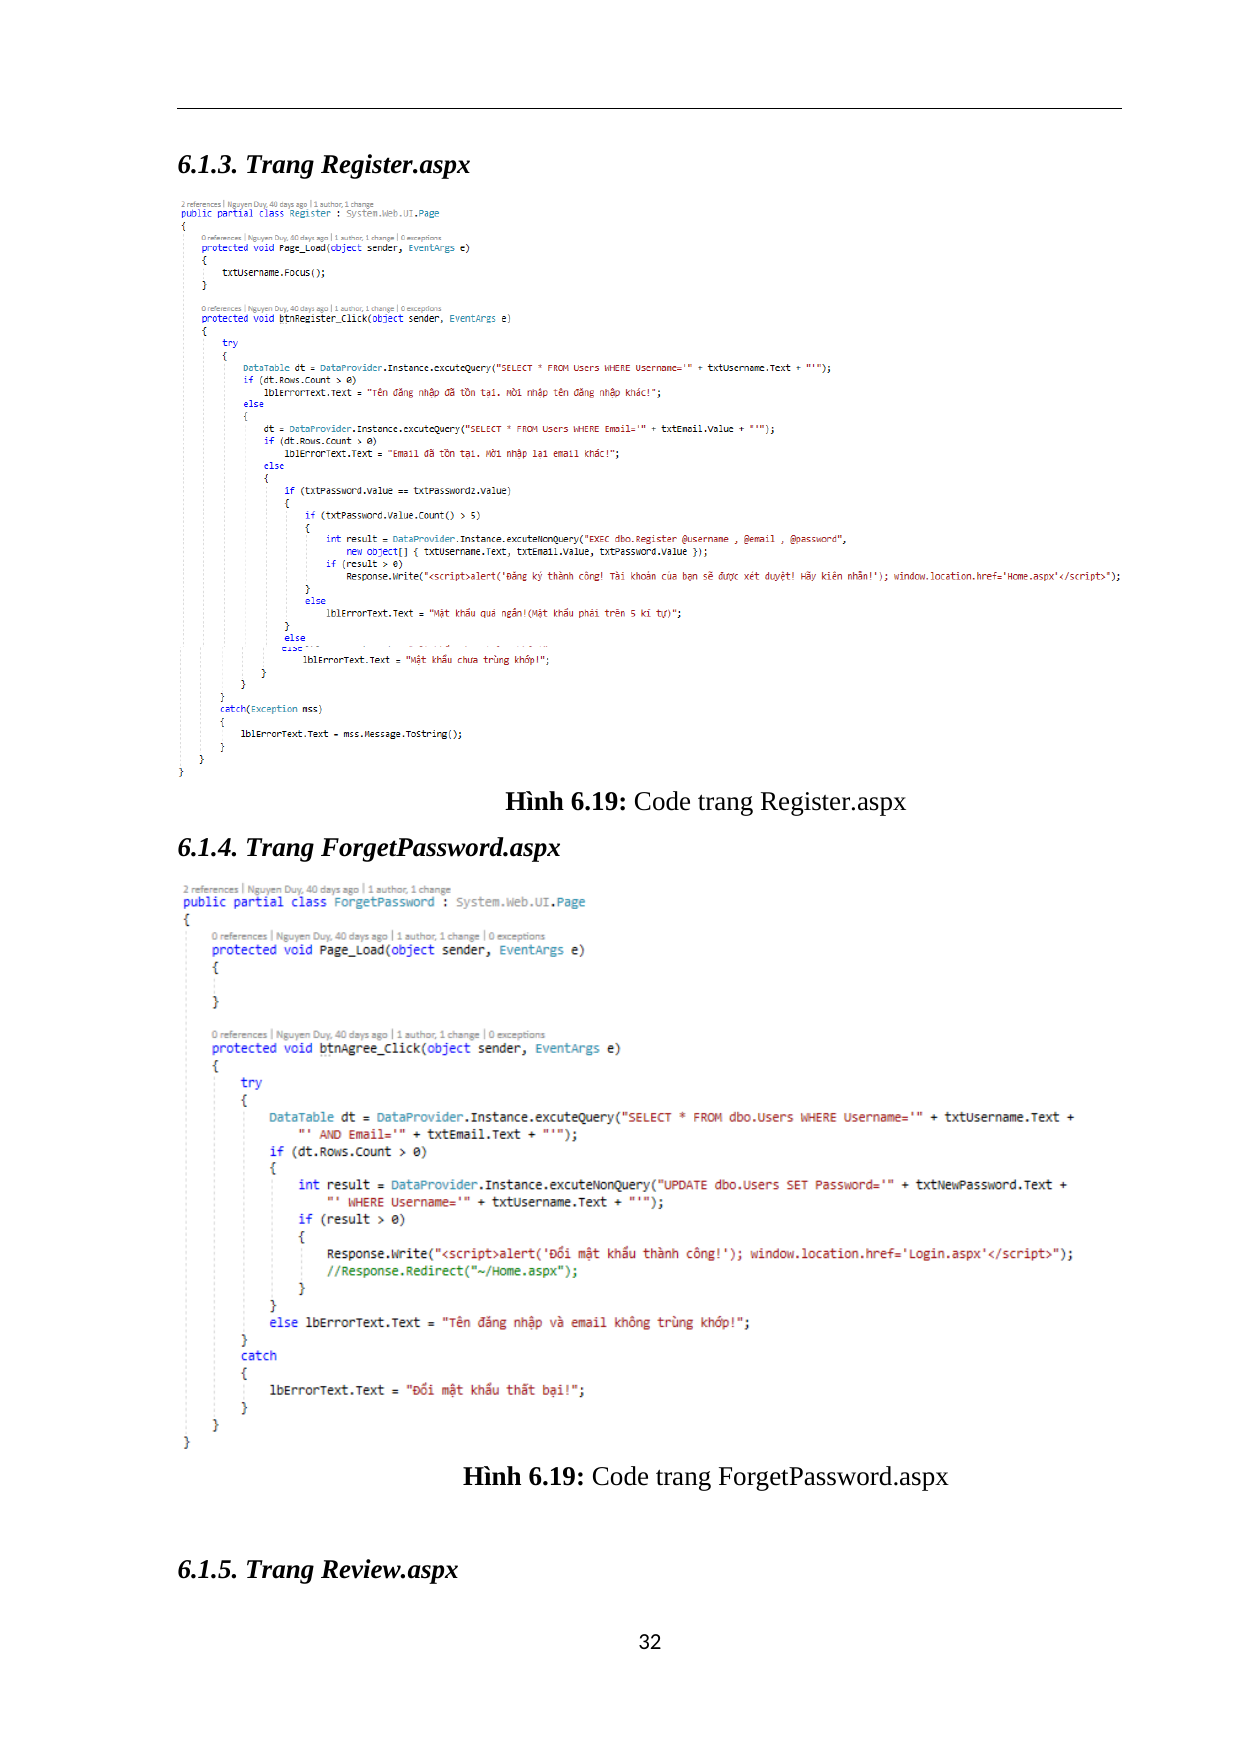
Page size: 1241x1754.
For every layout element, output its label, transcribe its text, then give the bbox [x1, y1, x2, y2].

text Trang ForgetPassword.aspx [177, 831, 1122, 862]
picture [177, 194, 1123, 785]
text Trang Review.aspx [177, 1553, 1122, 1584]
picture [177, 877, 1123, 1460]
text Trang Register.aspx [177, 148, 1122, 179]
text Code trang ForgetPassword.aspx [290, 1460, 1122, 1491]
text Code trang Register.aspx [290, 785, 1122, 816]
